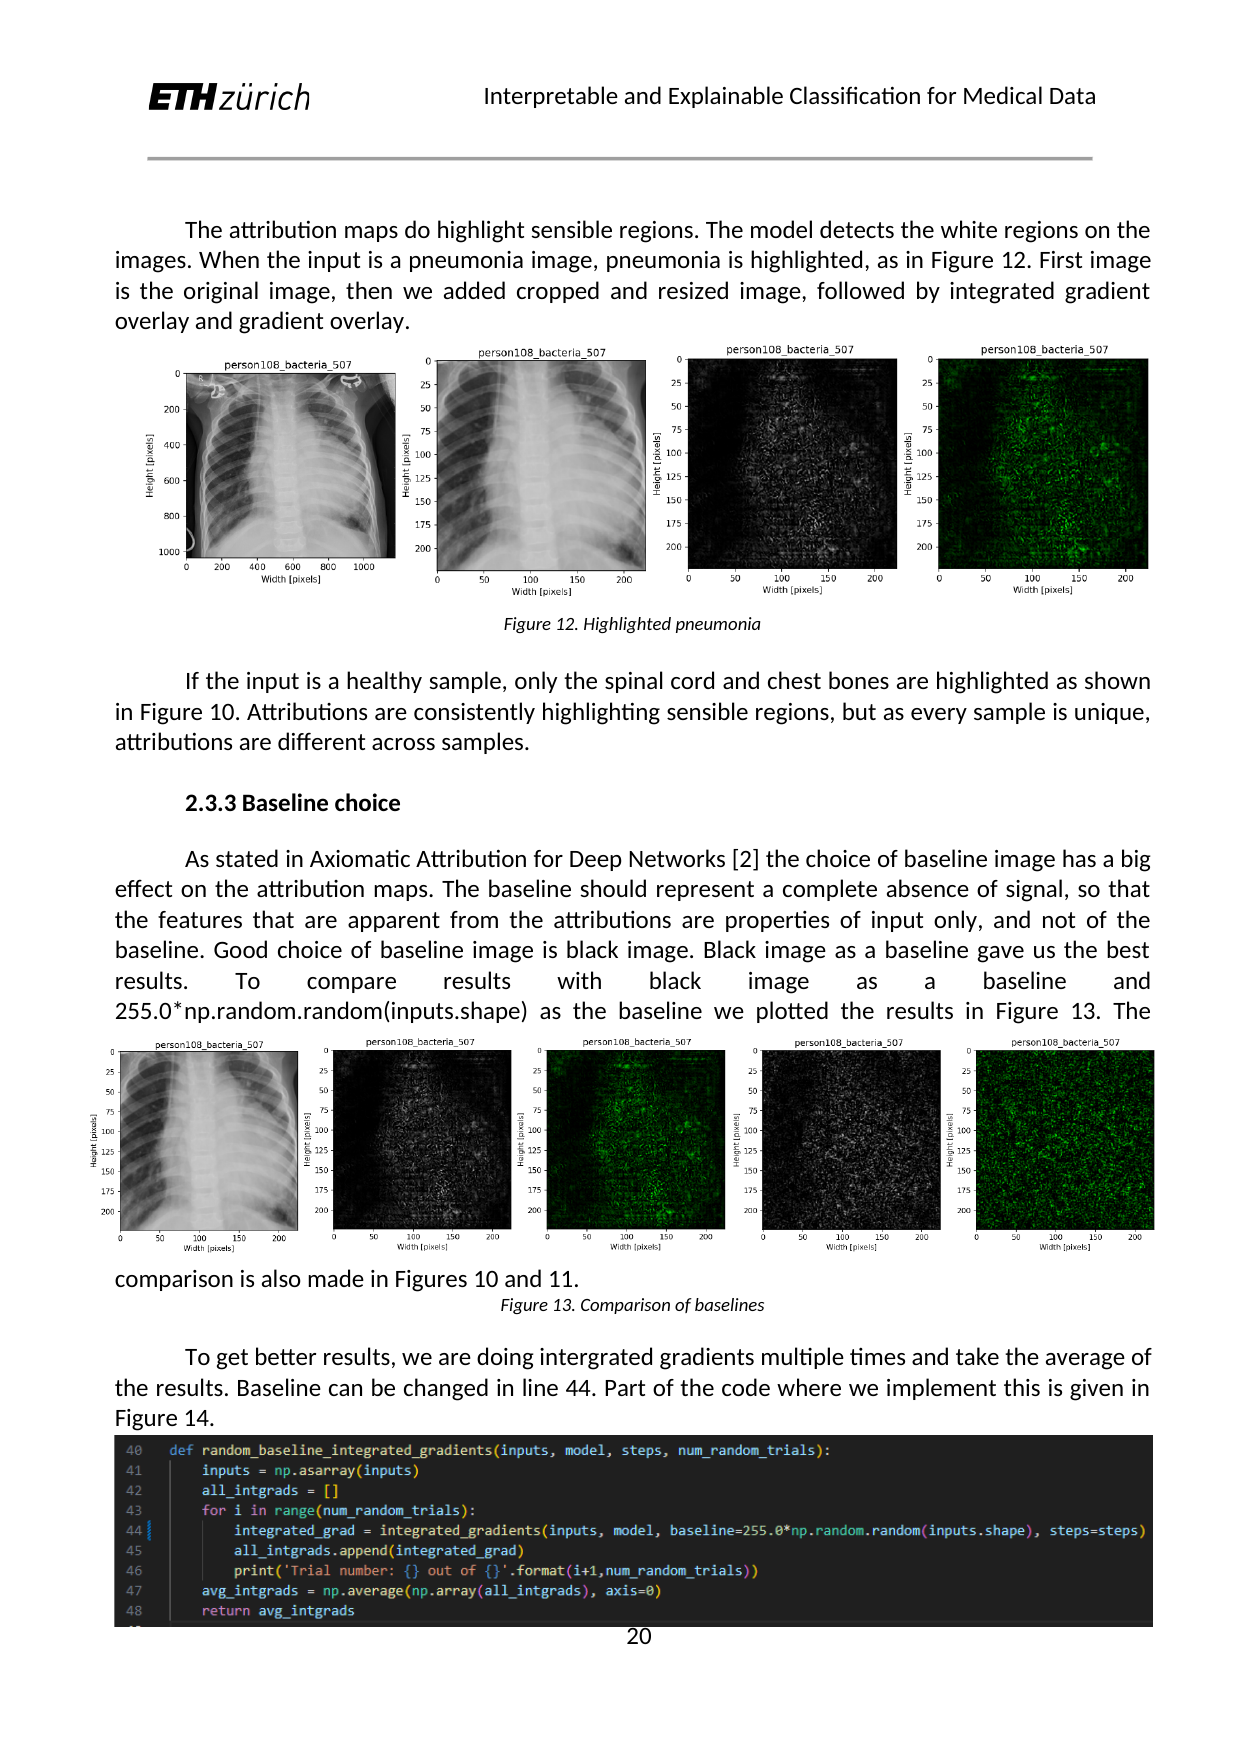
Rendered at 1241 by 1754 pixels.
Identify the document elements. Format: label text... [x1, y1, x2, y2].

text If the input is a healthy sample, only the spinal cord and chest bones are highlighted as shown in Figure 10. Attributions are consistently highlighting sensible regions, but as every sample is unique, attributions are different across samples. [114, 665, 1153, 757]
picture [148, 83, 310, 110]
text To get better results, we are doing intergrated gradients multiple times and take the average of the results. Baseline can be changed in line 44. Part of the code where we implement this is given in Figure 14. [114, 1341, 1153, 1433]
text The attribution maps do highlight sensible regions. The model detects the white regions on the images. When the input is a pneumonia image, pneumonia is highlighted, as in Figure 12. First image is the original image, then we added cropped and resized image, followed by integrated gradient overlay and gradient overlay. [114, 214, 1153, 336]
subtitle Baseline choice [185, 787, 1153, 818]
picture [88, 1032, 1161, 1263]
text As stated in Axiomatic Attribution for Deep Networks [2] the choice of baseline image has a big effect on the attribution maps. The baseline should represent a complete absence of signal, so that the features that are apparent from the attributions are properties of input only, and not of the baseline. Good choice of baseline image is black image. Black image as a baseline gave us the best results. To compare results with black image as a baseline and 255.0*np.random.random(inputs.shape) as the baseline we plotted the results in Figure 13. The comparison is also made in Figures 10 and 11. [114, 843, 1153, 1032]
text Figure 13. Comparison of baselines [174, 1293, 1093, 1316]
picture [114, 1435, 1153, 1627]
picture [120, 338, 1157, 606]
text Figure 12. Highlighted pneumonia [174, 606, 1093, 634]
